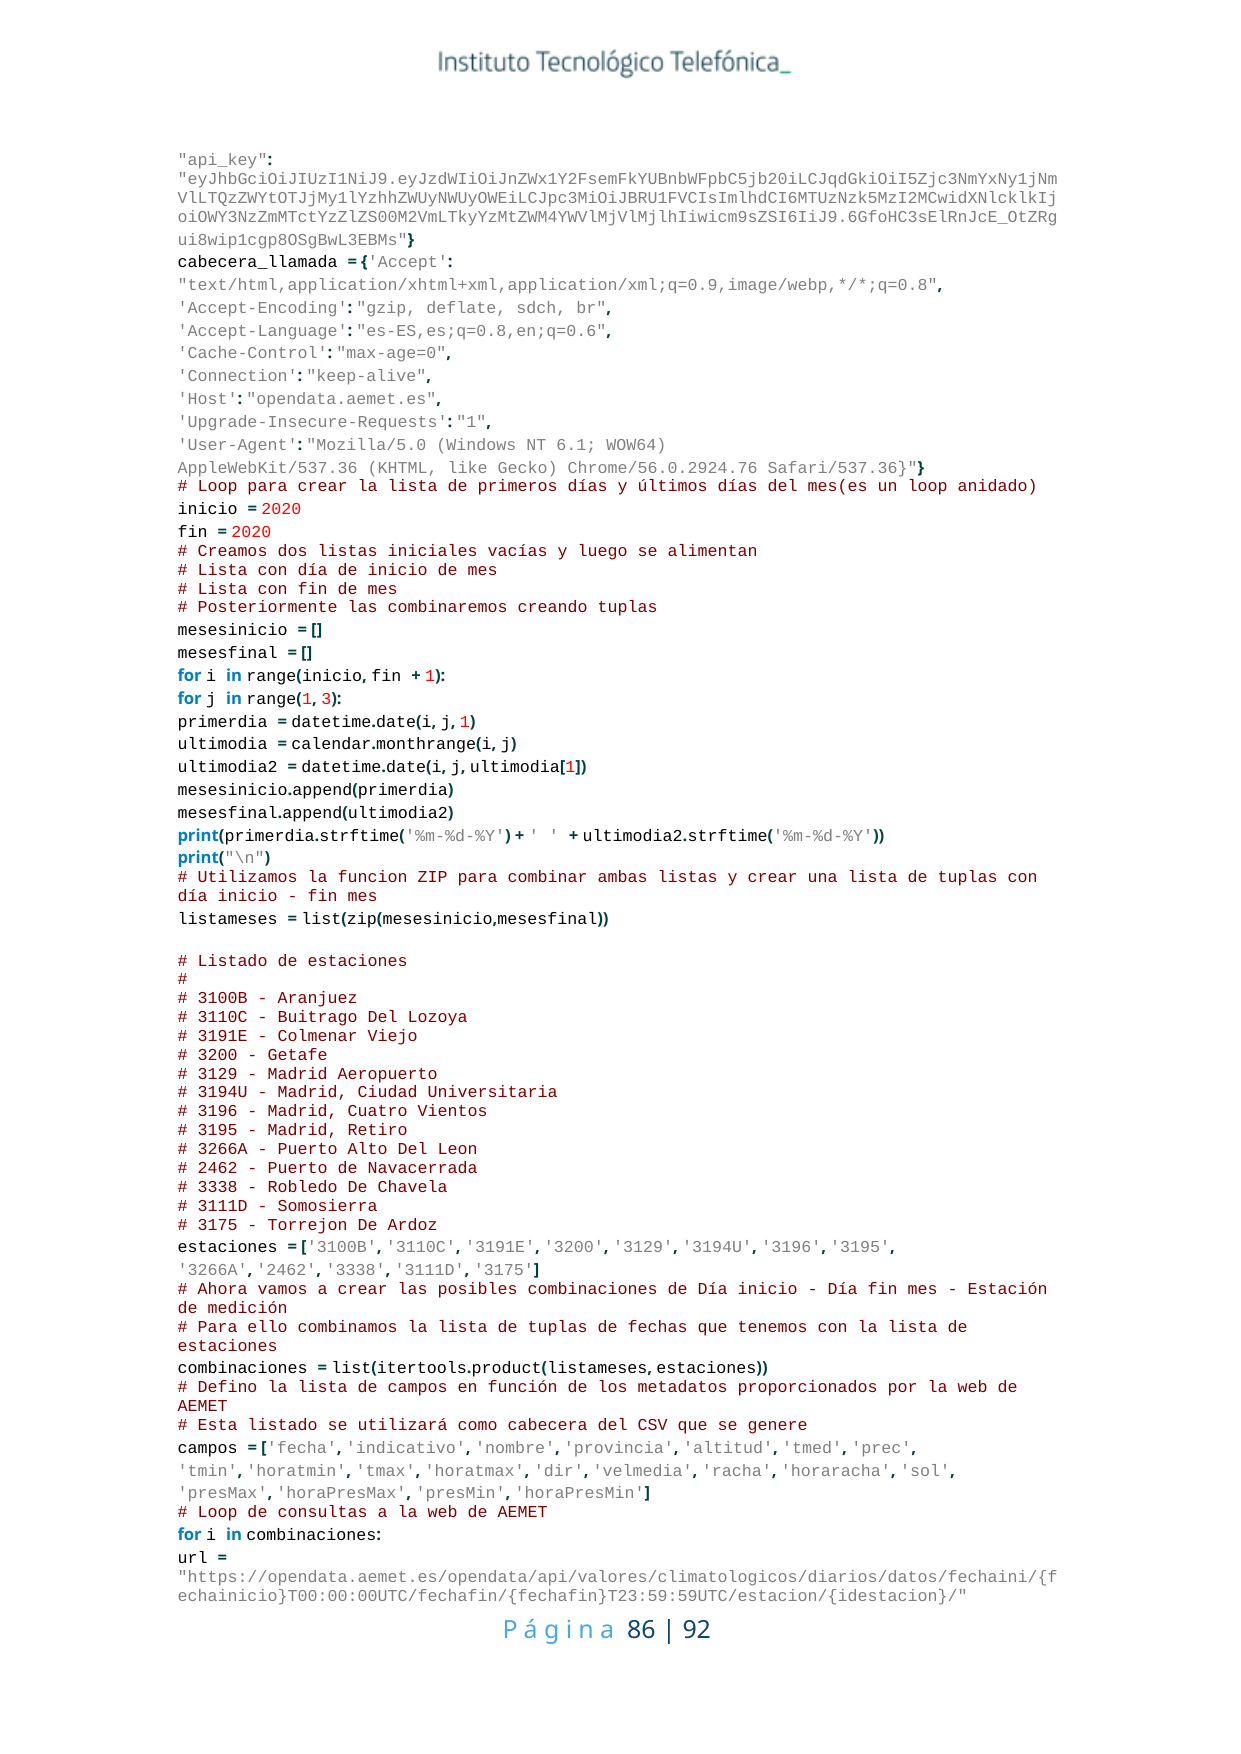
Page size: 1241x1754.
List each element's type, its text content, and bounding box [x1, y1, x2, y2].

text url = [177, 1545, 1063, 1568]
text mesesinicio.append(primerdia) [177, 778, 1063, 800]
text fin = 2020 [177, 520, 1063, 542]
text # 3195 - Madrid, Retiro [177, 1122, 1063, 1141]
text # Creamos dos listas iniciales vacías y luego se alimentan [177, 542, 1063, 561]
text AEMET [177, 1398, 1063, 1416]
text 'Host': "opendata.aemet.es", [177, 387, 1063, 409]
text for i in range(inicio, fin + 1): [177, 663, 1063, 686]
text "api_key": [177, 148, 1063, 171]
text print("\n") [177, 846, 1063, 869]
text # 3194U - Madrid, Ciudad Universitaria [177, 1084, 1063, 1103]
text ultimodia2 = datetime.date(i, j, ultimodia[1]) [177, 755, 1063, 778]
text # 3100B - Aranjuez [177, 990, 1063, 1009]
text # 3111D - Somosierra [177, 1197, 1063, 1216]
text "eyJhbGciOiJIUzI1NiJ9.eyJzdWIiOiJnZWx1Y2FsemFkYUBnbWFpbC5jb20iLCJqdGkiOiI5Zjc3NmYxNy1jNm [177, 171, 1063, 189]
text for i in combinaciones: [177, 1523, 1063, 1545]
text 'tmin', 'horatmin', 'tmax', 'horatmax', 'dir', 'velmedia', 'racha', 'horaracha', 'sol', [177, 1458, 1063, 1481]
text mesesfinal.append(ultimodia2) [177, 800, 1063, 823]
text for j in range(1, 3): [177, 686, 1063, 709]
text "text/html,application/xhtml+xml,application/xml;q=0.9,image/webp,*/*;q=0.8", [177, 273, 1063, 296]
text # 3129 - Madrid Aeropuerto [177, 1065, 1063, 1084]
text # Loop de consultas a la web de AEMET [177, 1504, 1063, 1523]
text echainicio}T00:00:00UTC/fechafin/{fechafin}T23:59:59UTC/estacion/{idestacion}/" [177, 1587, 1063, 1606]
text ui8wip1cgp8OSgBwL3EBMs"} [177, 227, 1063, 250]
text 'Connection': "keep-alive", [177, 364, 1063, 387]
text "https://opendata.aemet.es/opendata/api/valores/climatologicos/diarios/datos/fechaini/{f [177, 1568, 1063, 1587]
text # Para ello combinamos la lista de tuplas de fechas que tenemos con la lista de [177, 1318, 1063, 1337]
text cabecera_llamada = {'Accept': [177, 250, 1063, 273]
text # Loop para crear la lista de primeros días y últimos días del mes(es un loop anidado) [177, 478, 1063, 497]
text VlLTQzZWYtOTJjMy1lYzhhZWUyNWUyOWEiLCJpc3MiOiJBRU1FVCIsImlhdCI6MTUzNzk5MzI2MCwidXNlcklkIj [177, 189, 1063, 208]
text día inicio - fin mes [177, 888, 1063, 907]
text mesesfinal = [] [177, 641, 1063, 663]
text mesesinicio = [] [177, 618, 1063, 641]
text # 3196 - Madrid, Cuatro Vientos [177, 1103, 1063, 1122]
text ultimodia = calendar.monthrange(i, j) [177, 732, 1063, 755]
text # Defino la lista de campos en función de los metadatos proporcionados por la web de [177, 1379, 1063, 1398]
text 'Accept-Language': "es-ES,es;q=0.8,en;q=0.6", [177, 318, 1063, 341]
text 'Accept-Encoding': "gzip, deflate, sdch, br", [177, 296, 1063, 318]
text primerdia = datetime.date(i, j, 1) [177, 709, 1063, 732]
text # 3191E - Colmenar Viejo [177, 1027, 1063, 1046]
text # Esta listado se utilizará como cabecera del CSV que se genere [177, 1416, 1063, 1435]
text listameses = list(zip(mesesinicio,mesesfinal)) [177, 907, 1063, 929]
picture [433, 29, 807, 83]
text # Lista con día de inicio de mes [177, 561, 1063, 580]
text # 2462 - Puerto de Navacerrada [177, 1159, 1063, 1178]
text # 3175 - Torrejon De Ardoz [177, 1216, 1063, 1235]
text AppleWebKit/537.36 (KHTML, like Gecko) Chrome/56.0.2924.76 Safari/537.36}"} [177, 455, 1063, 478]
text # Utilizamos la funcion ZIP para combinar ambas listas y crear una lista de tuplas con [177, 869, 1063, 888]
text # 3200 - Getafe [177, 1046, 1063, 1065]
text 'presMax', 'horaPresMax', 'presMin', 'horaPresMin'] [177, 1481, 1063, 1504]
text # Listado de estaciones [177, 952, 1063, 971]
text # 3266A - Puerto Alto Del Leon [177, 1141, 1063, 1159]
text de medición [177, 1299, 1063, 1318]
text # 3110C - Buitrago Del Lozoya [177, 1009, 1063, 1027]
text # Posteriormente las combinaremos creando tuplas [177, 599, 1063, 618]
text print(primerdia.strftime('%m-%d-%Y') + ' ' + ultimodia2.strftime('%m-%d-%Y')) [177, 823, 1063, 846]
text # Ahora vamos a crear las posibles combinaciones de Día inicio - Día fin mes - Estación [177, 1281, 1063, 1299]
text '3266A', '2462', '3338', '3111D', '3175'] [177, 1258, 1063, 1281]
text 'User-Agent': "Mozilla/5.0 (Windows NT 6.1; WOW64) [177, 432, 1063, 455]
text oiOWY3NzZmMTctYzZlZS00M2VmLTkyYzMtZWM4YWVlMjVlMjlhIiwicm9sZSI6IiJ9.6GfoHC3sElRnJcE_OtZRg [177, 208, 1063, 227]
text combinaciones = list(itertools.product(listameses, estaciones)) [177, 1356, 1063, 1379]
text 'Upgrade-Insecure-Requests': "1", [177, 409, 1063, 432]
text # 3338 - Robledo De Chavela [177, 1178, 1063, 1197]
text inicio = 2020 [177, 497, 1063, 520]
text estaciones = ['3100B', '3110C', '3191E', '3200', '3129', '3194U', '3196', '3195', [177, 1235, 1063, 1258]
text 'Cache-Control': "max-age=0", [177, 341, 1063, 364]
text estaciones [177, 1337, 1063, 1356]
text # Lista con fin de mes [177, 580, 1063, 599]
text campos = ['fecha', 'indicativo', 'nombre', 'provincia', 'altitud', 'tmed', 'prec', [177, 1435, 1063, 1458]
text # [177, 971, 1063, 990]
